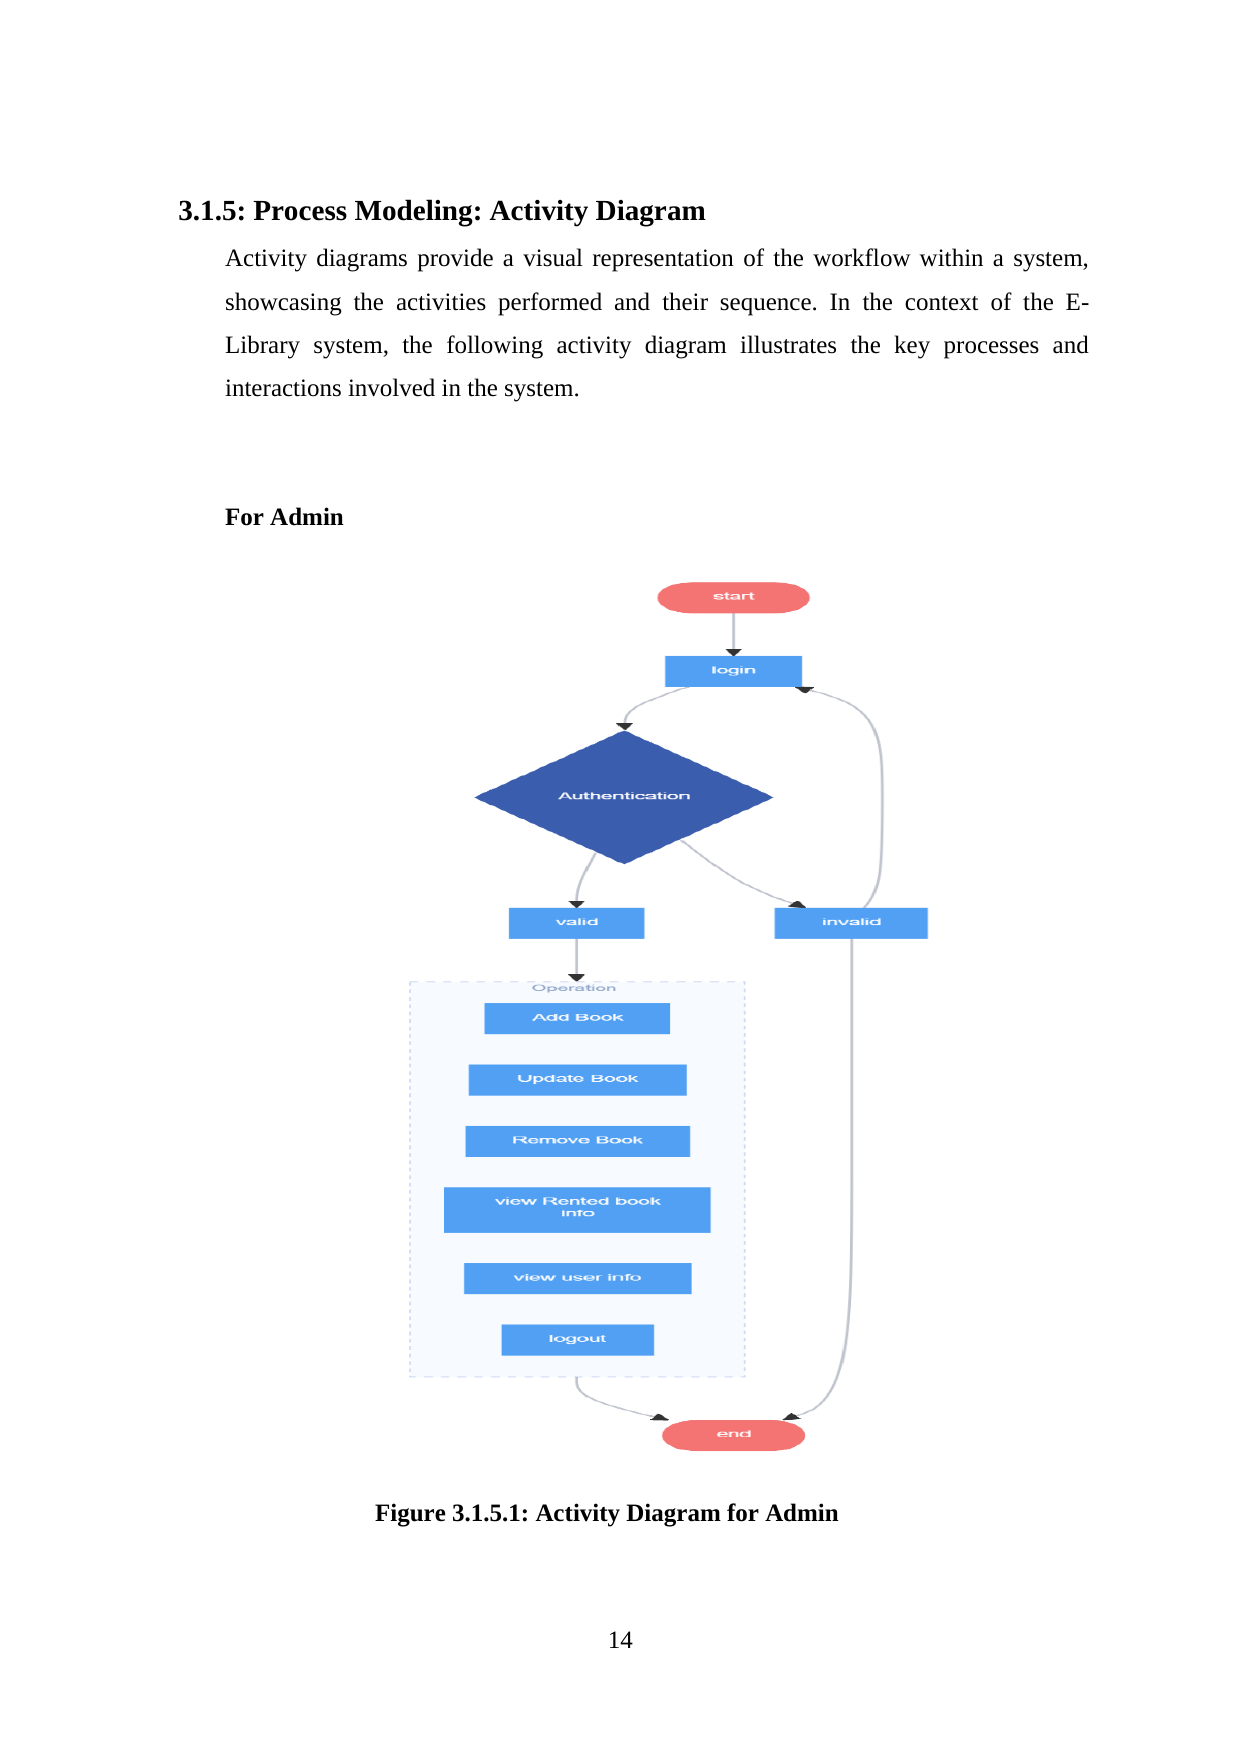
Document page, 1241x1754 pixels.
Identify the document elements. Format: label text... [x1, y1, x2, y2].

picture [300, 545, 1004, 1484]
subtitle Process Modeling: Activity Diagram [178, 193, 1090, 227]
text Activity diagrams provide a visual representation of the workflow within a system, showcasing the activities performed and their sequence. In the context of the E-Library system, the following activity diagram illustrates the key processes and interactions involved in the system. [225, 243, 1090, 402]
text For Admin [225, 502, 1090, 531]
text Figure 3.1.5.1: Activity Diagram for Admin [225, 1498, 1090, 1527]
